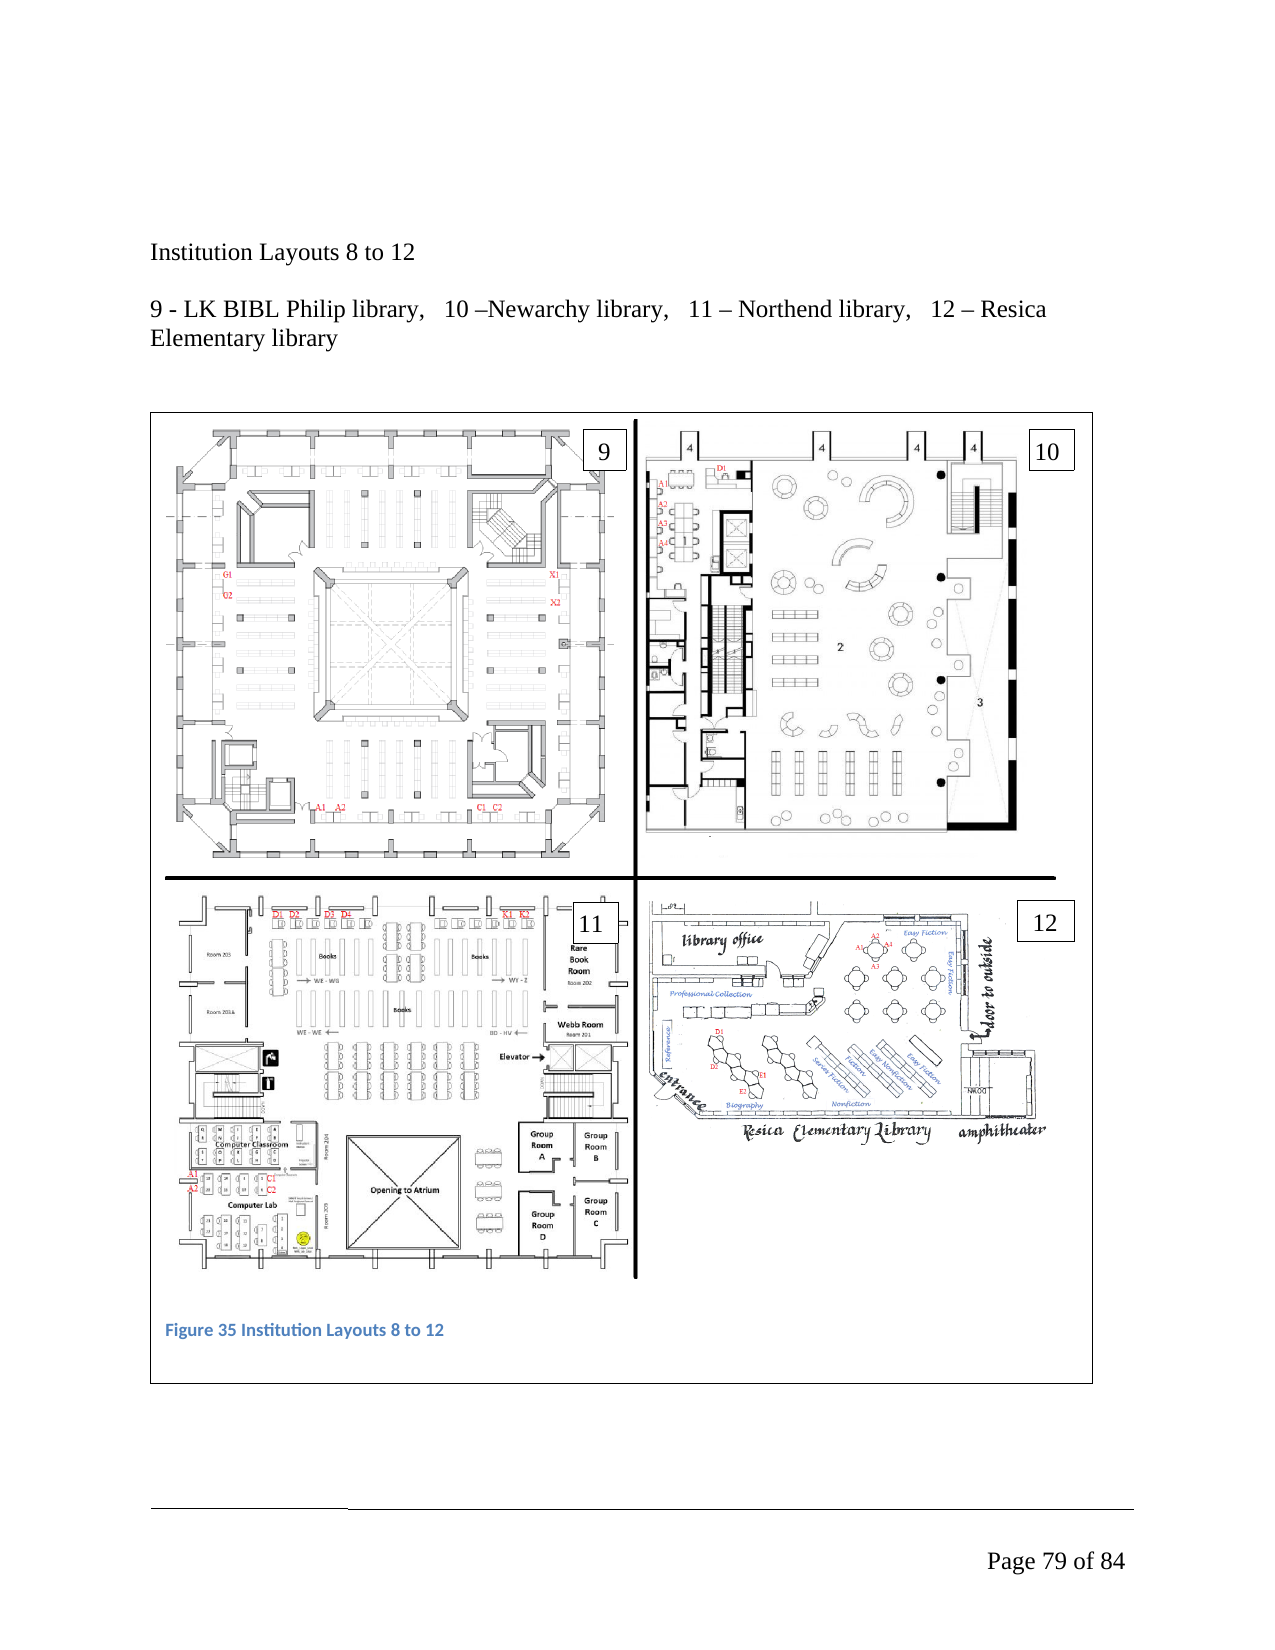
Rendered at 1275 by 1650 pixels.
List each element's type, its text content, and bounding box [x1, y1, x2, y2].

picture [165, 419, 1076, 1318]
text 9 - LK BIBL Philip library, 10 –Newarchy library, 11 – Northend library, 12 – Resica Elementary library [150, 294, 1125, 352]
text Institution Layouts 8 to 12 [150, 237, 1125, 266]
